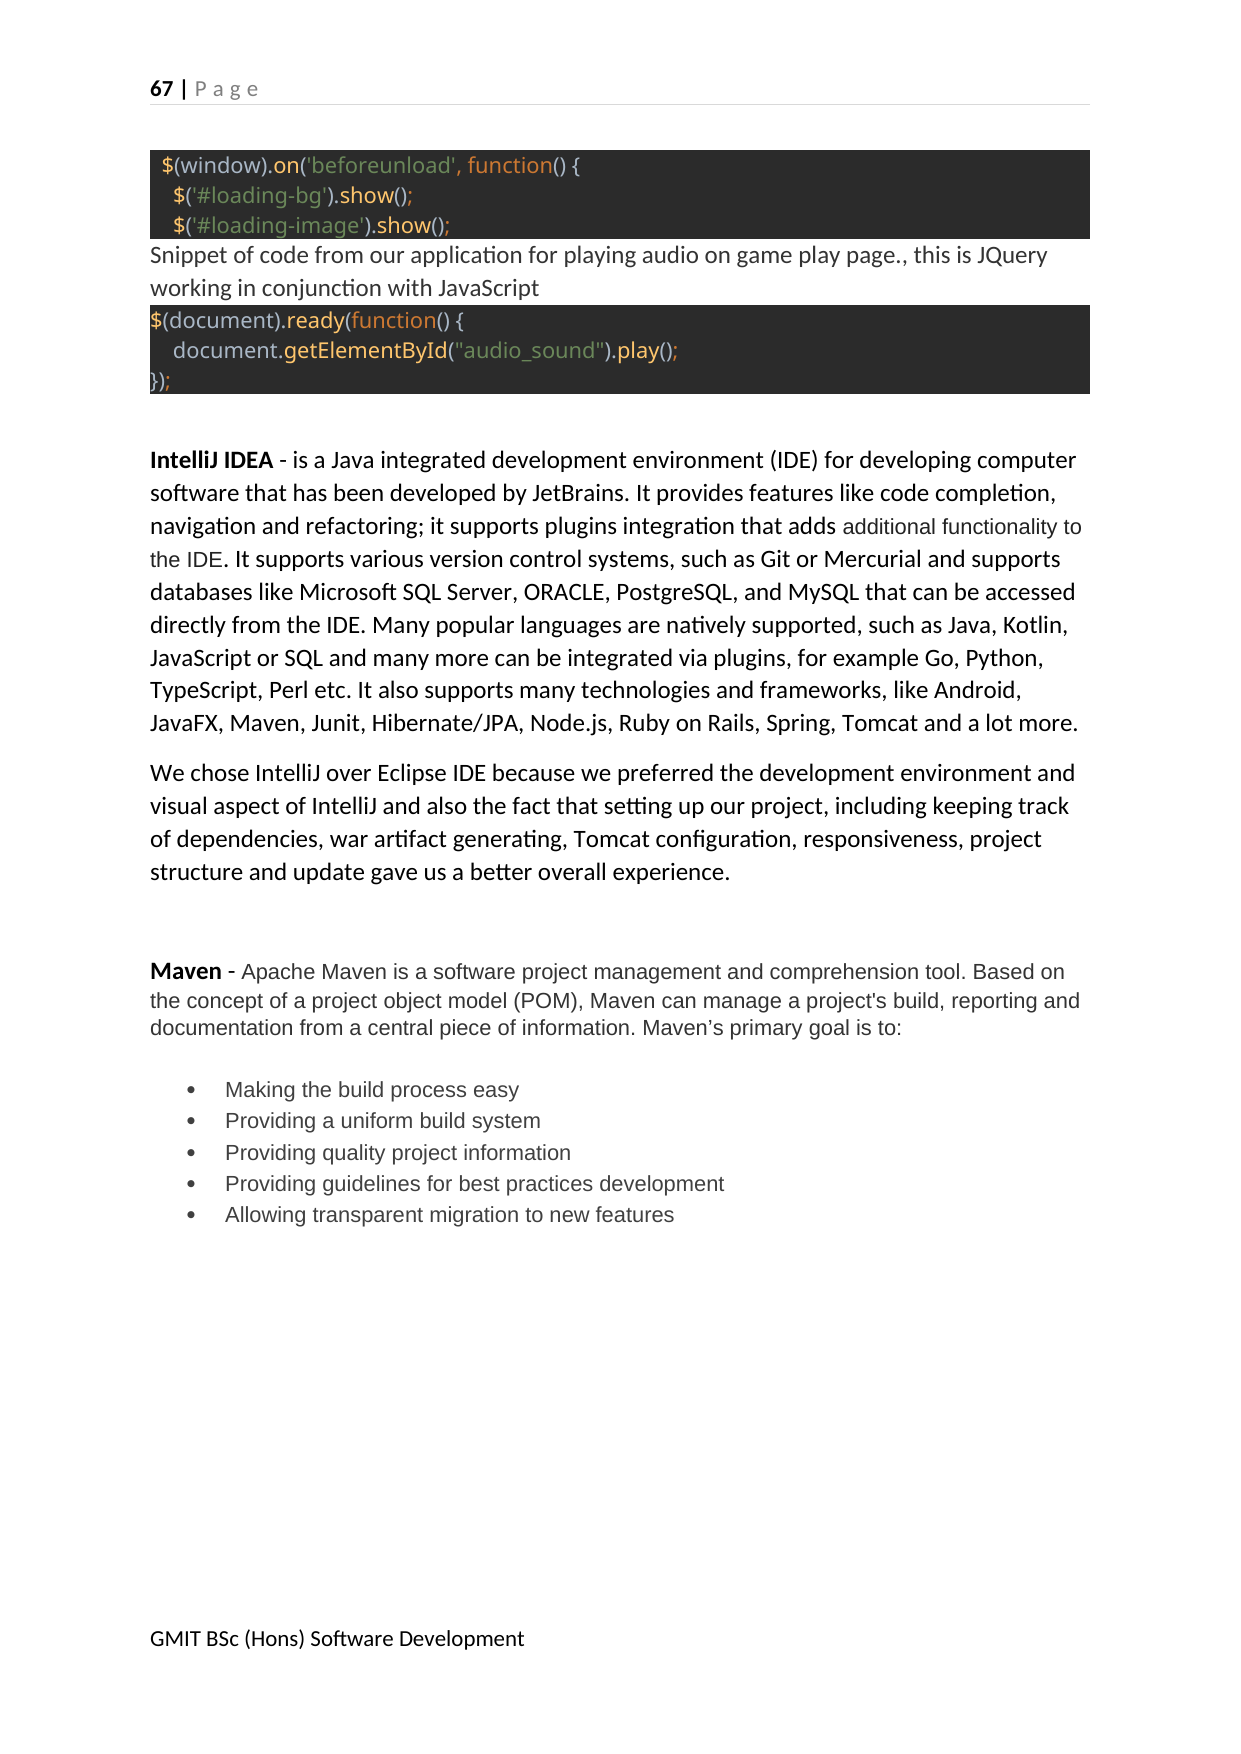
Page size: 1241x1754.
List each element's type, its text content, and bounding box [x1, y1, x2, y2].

list Making the build process easy [187, 1071, 1090, 1102]
list Allowing transparent migration to new features [187, 1196, 1090, 1227]
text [150, 150, 1090, 239]
text We chose IntelliJ over Eclipse IDE because we preferred the development environment and visual aspect of IntelliJ and also the fact that setting up our project, including keeping track of dependencies, war artifact generating, Tomcat configuration, responsiveness, project structure and update gave us a better overall experience. [150, 757, 1090, 886]
text IntelliJ IDEA - is a Java integrated development environment (IDE) for developing computer software that has been developed by JetBrains. It provides features like code completion, navigation and refactoring; it supports plugins integration that adds additional functionality to the IDE. It supports various version control systems, such as Git or Mercurial and supports databases like Microsoft SQL Server, ORACLE, PostgreSQL, and MySQL that can be accessed directly from the IDE. Many popular languages are natively supported, such as Java, Kotlin, JavaScript or SQL and many more can be integrated via plugins, for example Go, Python, TypeScript, Perl etc. It also supports many technologies and frameworks, like Android, JavaFX, Maven, Junit, Hibernate/JPA, Node.js, Ruby on Rails, Spring, Tomcat and a lot more. [150, 444, 1090, 738]
list Providing quality project information [187, 1133, 1090, 1165]
text Maven - Apache Maven is a software project management and comprehension tool. Based on the concept of a project object model (POM), Maven can manage a project's build, reporting and documentation from a central piece of information. Maven’s primary goal is to: [150, 955, 1090, 1040]
list Providing a uniform build system [187, 1102, 1090, 1133]
list Providing guidelines for best practices development [187, 1165, 1090, 1196]
text $(document).ready(function() { document.getElementById("audio_sound").play(); }); [150, 305, 1090, 394]
text Snippet of code from our application for playing audio on game play page., this is JQuery working in conjunction with JavaScript [150, 239, 1090, 303]
